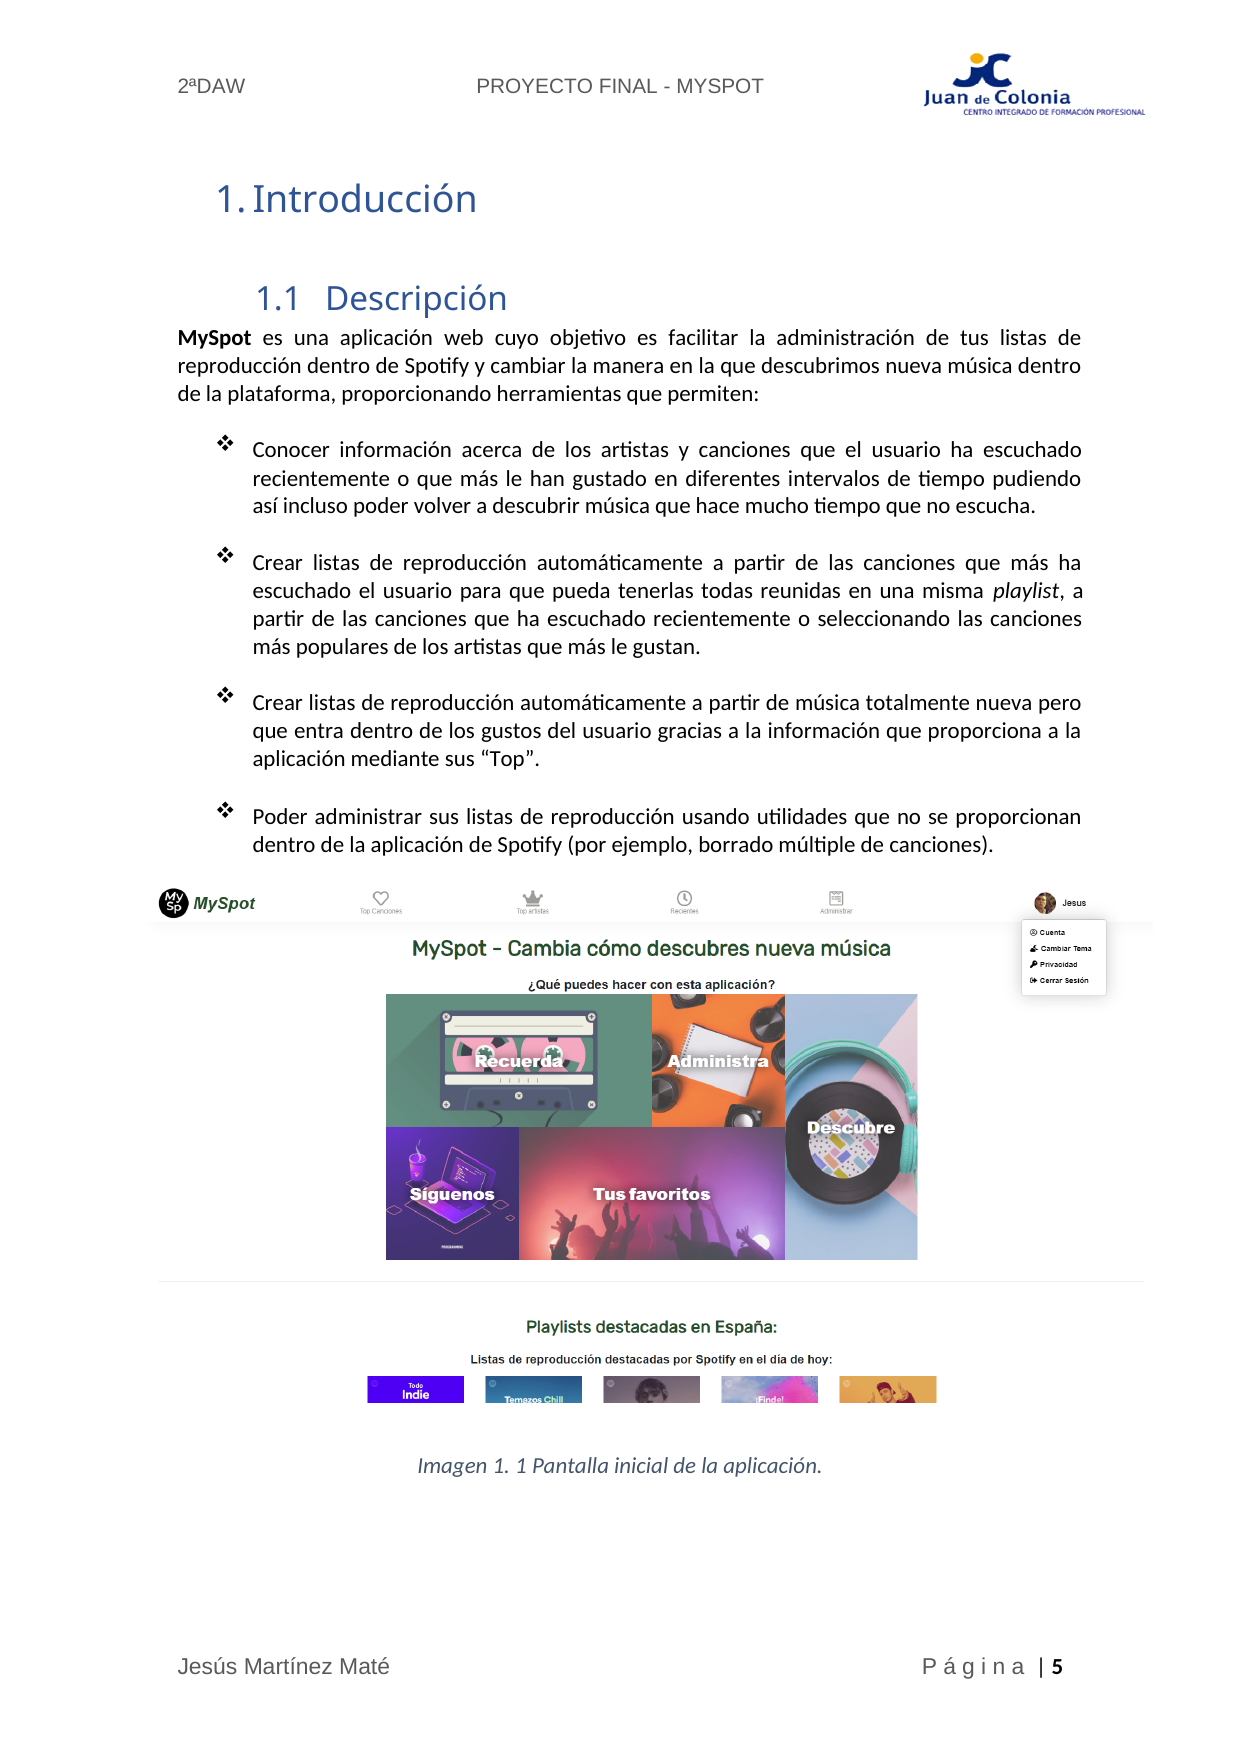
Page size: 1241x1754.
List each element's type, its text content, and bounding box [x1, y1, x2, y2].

list Conocer información acerca de los artistas y canciones que el usuario ha escuchado recientemente o que más le han gustado en diferentes intervalos de tiempo pudiendo así incluso poder volver a descubrir música que hace mucho tiempo que no escucha. [215, 436, 1083, 520]
list Crear listas de reproducción automáticamente a partir de música totalmente nueva pero que entra dentro de los gustos del usuario gracias a la información que proporciona a la aplicación mediante sus “Top”. [215, 688, 1083, 772]
list Crear listas de reproducción automáticamente a partir de las canciones que más ha escuchado el usuario para que pueda tenerlas todas reunidas en una misma playlist, a partir de las canciones que ha escuchado recientemente o seleccionando las canciones más populares de los artistas que más le gustan. [215, 548, 1083, 660]
picture [147, 886, 1154, 1403]
text Imagen 1. 1 Pantalla inicial de la aplicación. [177, 1451, 1063, 1479]
text MySpot es una aplicación web cuyo objetivo es facilitar la administración de tus listas de reproducción dentro de Spotify y cambiar la manera en la que descubrimos nueva música dentro de la plataforma, proporcionando herramientas que permiten: [177, 323, 1083, 408]
list Poder administrar sus listas de reproducción usando utilidades que no se proporcionan dentro de la aplicación de Spotify (por ejemplo, borrado múltiple de canciones). [215, 802, 1083, 858]
picture [916, 46, 1154, 119]
subtitle Descripción [255, 274, 1063, 320]
subtitle Introducción [215, 173, 1063, 224]
